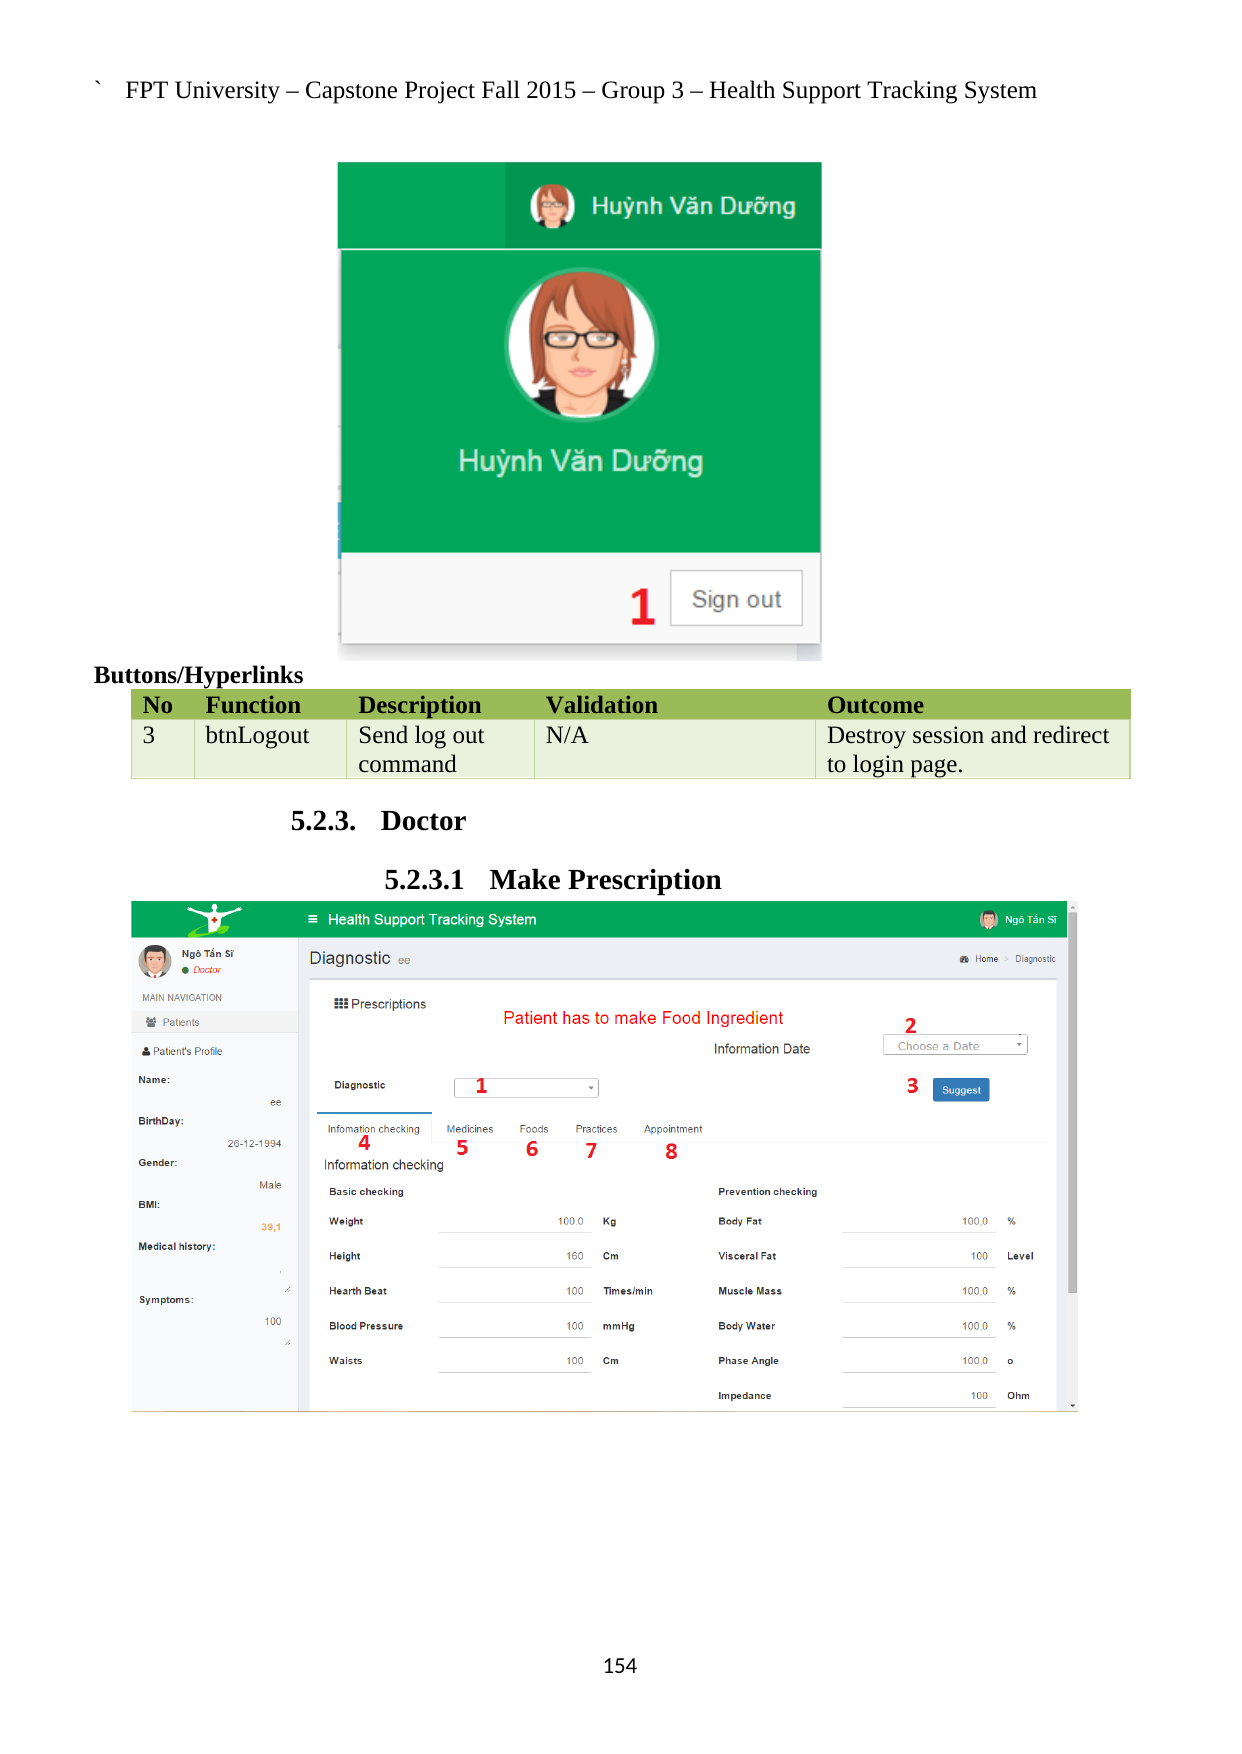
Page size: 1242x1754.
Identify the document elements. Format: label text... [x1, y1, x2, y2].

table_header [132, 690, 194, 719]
subtitle Make Prescription [384, 862, 1146, 896]
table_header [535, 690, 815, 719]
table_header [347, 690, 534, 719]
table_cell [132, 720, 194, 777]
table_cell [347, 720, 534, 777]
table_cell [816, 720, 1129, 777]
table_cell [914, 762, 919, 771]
subtitle Doctor [291, 803, 1146, 837]
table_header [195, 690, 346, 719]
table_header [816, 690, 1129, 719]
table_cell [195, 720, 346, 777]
picture [337, 162, 822, 661]
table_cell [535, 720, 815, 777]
text Buttons/Hyperlinks [94, 660, 1146, 689]
picture [131, 901, 1078, 1412]
